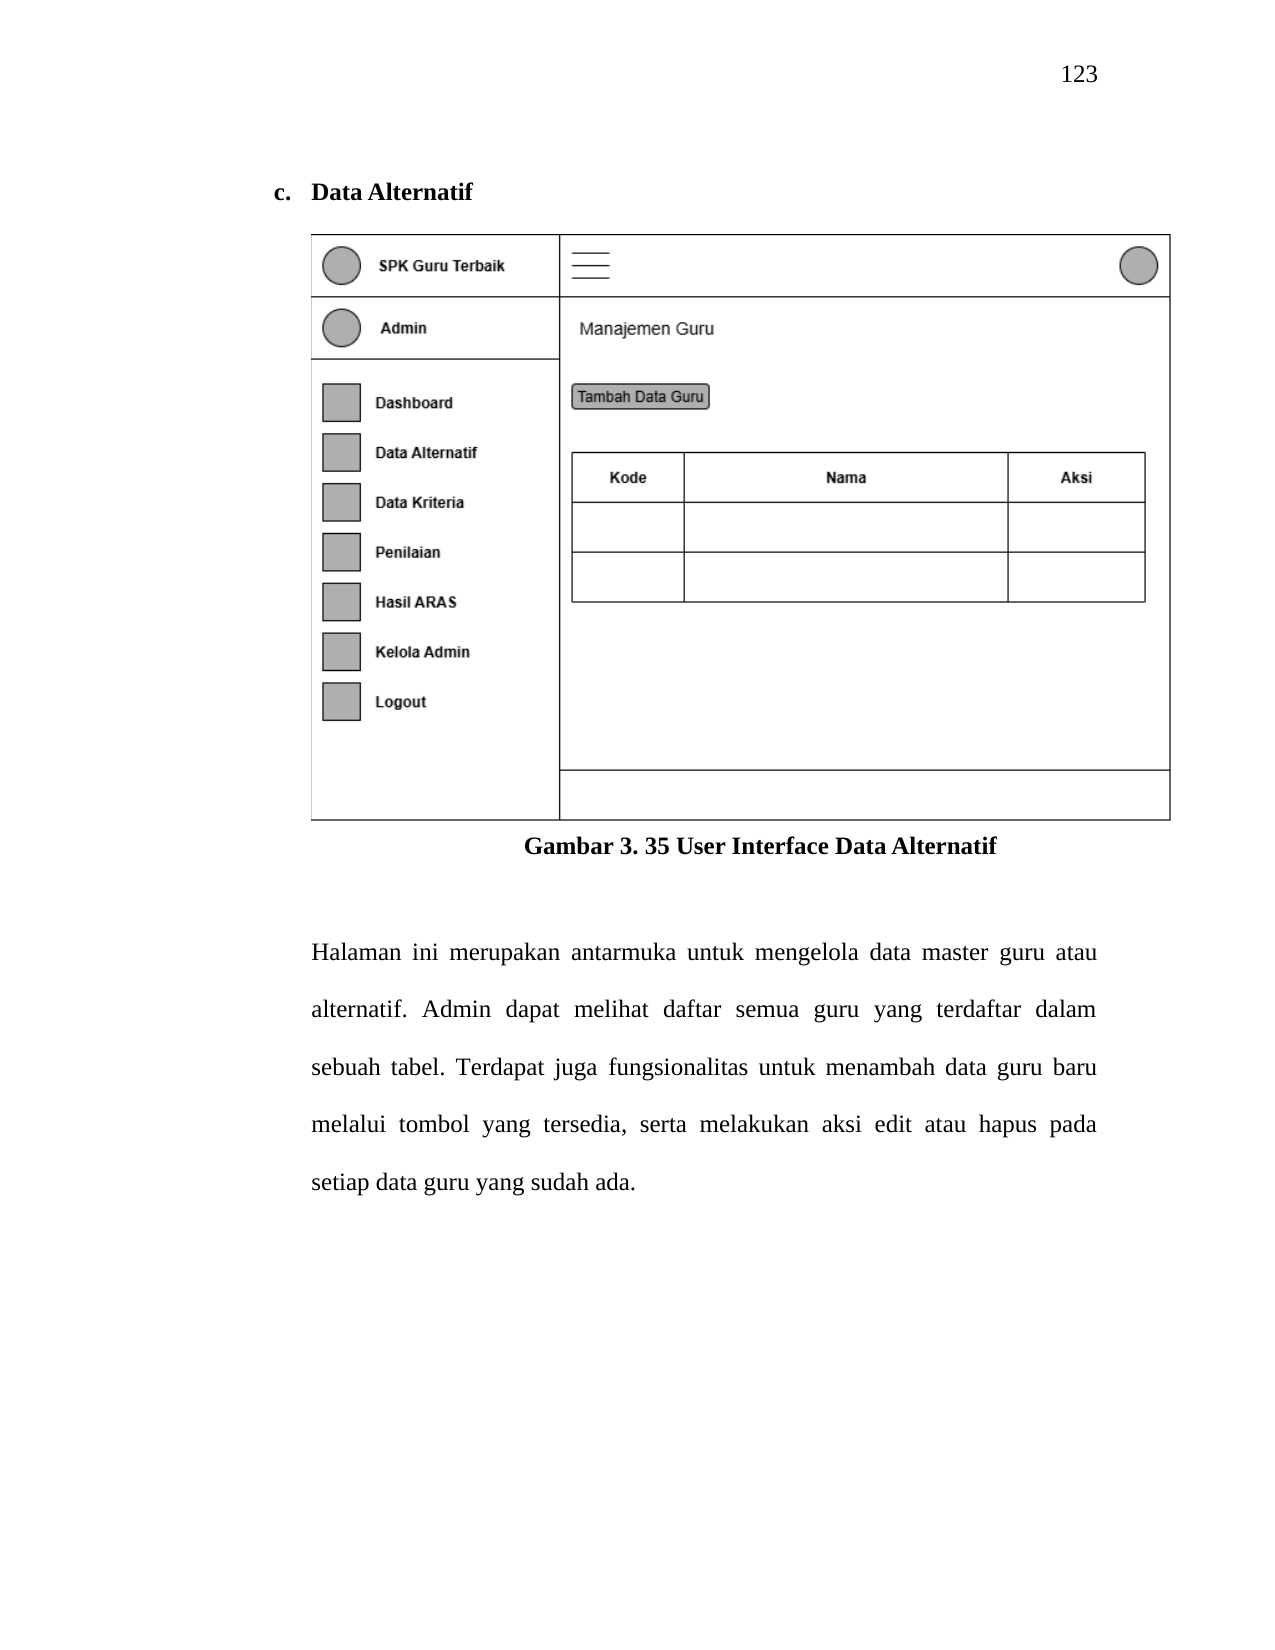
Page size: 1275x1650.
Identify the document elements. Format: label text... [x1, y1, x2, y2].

list Halaman ini merupakan antarmuka untuk mengelola data master guru atau alternatif. Admin dapat melihat daftar semua guru yang terdaftar dalam sebuah tabel. Terdapat juga fungsionalitas untuk menambah data guru baru melalui tombol yang tersedia, serta melakukan aksi edit atau hapus pada setiap data guru yang sudah ada. [311, 937, 1098, 1196]
list Data Alternatif [274, 177, 1098, 206]
picture [311, 234, 1172, 822]
